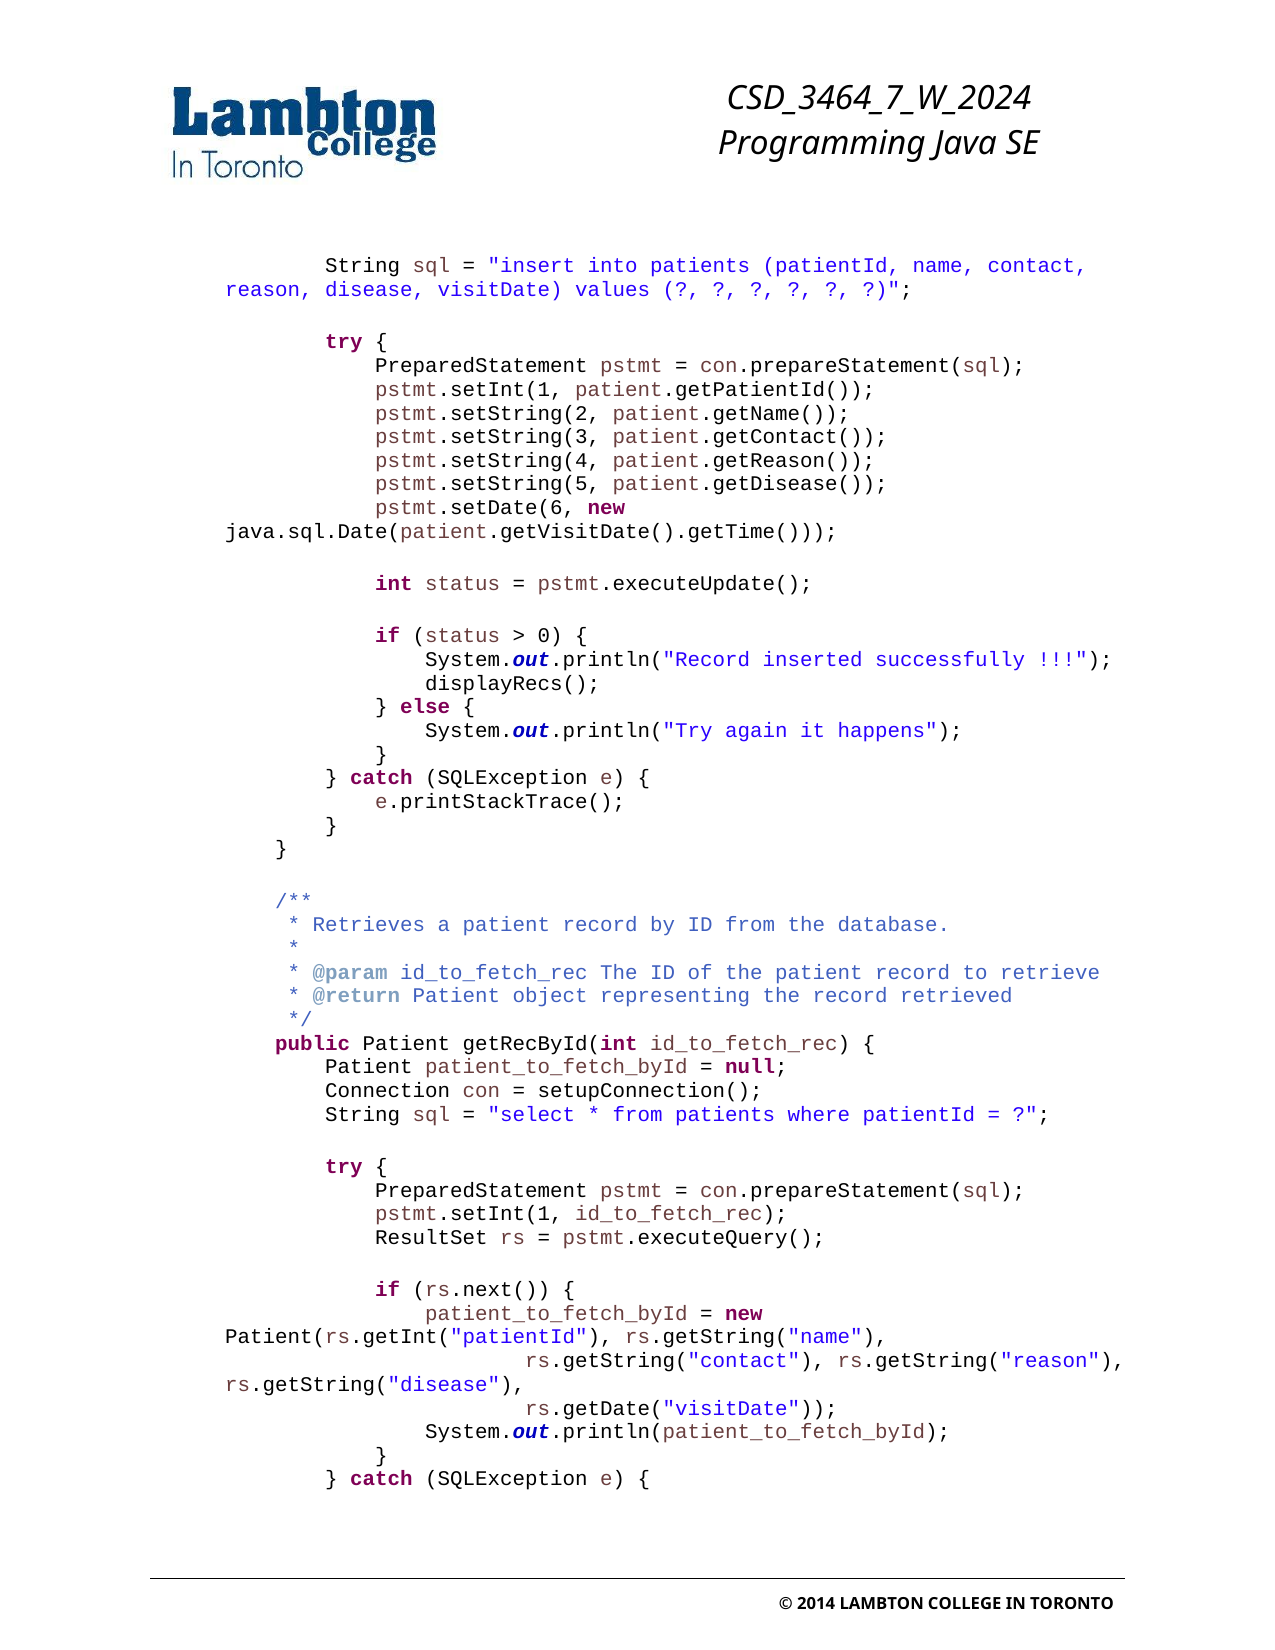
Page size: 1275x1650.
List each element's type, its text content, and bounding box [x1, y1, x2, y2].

text } catch (SQLException e) { [225, 767, 1125, 791]
text pstmt.setString(4, patient.getReason()); [225, 450, 1125, 473]
text * @return Patient object representing the record retrieved [225, 985, 1125, 1009]
text */ [225, 1009, 1125, 1033]
text Patient patient_to_fetch_byId = null; [225, 1056, 1125, 1080]
text pstmt.setString(3, patient.getContact()); [225, 426, 1125, 450]
text System.out.println("Record inserted successfully !!!"); [225, 649, 1125, 673]
text if (rs.next()) { [225, 1279, 1125, 1303]
text pstmt.setInt(1, patient.getPatientId()); [225, 379, 1125, 402]
text patient_to_fetch_byId = new Patient(rs.getInt("patientId"), rs.getString("name"), [225, 1303, 1125, 1350]
text pstmt.setString(2, patient.getName()); [225, 402, 1125, 426]
text int status = pstmt.executeUpdate(); [225, 573, 1125, 597]
text String sql = "select * from patients where patientId = ?"; [225, 1103, 1125, 1127]
text * Retrieves a patient record by ID from the database. [225, 914, 1125, 938]
text pstmt.setString(5, patient.getDisease()); [225, 473, 1125, 497]
text rs.getDate("visitDate")); [225, 1397, 1125, 1421]
text if (status > 0) { [225, 626, 1125, 649]
text try { [225, 1156, 1125, 1179]
text } [225, 838, 1125, 862]
text PreparedStatement pstmt = con.prepareStatement(sql); [225, 355, 1125, 379]
text System.out.println("Try again it happens"); [225, 720, 1125, 744]
text } else { [225, 696, 1125, 720]
text pstmt.setInt(1, id_to_fetch_rec); [225, 1203, 1125, 1227]
text public Patient getRecById(int id_to_fetch_rec) { [225, 1033, 1125, 1056]
text String sql = "insert into patients (patientId, name, contact, reason, disease, visitDate) values (?, ?, ?, ?, ?, ?)"; [225, 256, 1125, 303]
text } [225, 744, 1125, 767]
text System.out.println(patient_to_fetch_byId); [225, 1421, 1125, 1445]
text * @param id_to_fetch_rec The ID of the patient record to retrieve [225, 962, 1125, 985]
text } [225, 815, 1125, 838]
text displayRecs(); [225, 673, 1125, 696]
picture [161, 73, 448, 188]
text try { [225, 332, 1125, 355]
text ResultSet rs = pstmt.executeQuery(); [225, 1227, 1125, 1251]
text } catch (SQLException e) { [225, 1468, 1125, 1492]
text * [225, 938, 1125, 962]
text /** [225, 891, 1125, 914]
text Connection con = setupConnection(); [225, 1080, 1125, 1103]
text e.printStackTrace(); [225, 791, 1125, 815]
text rs.getString("contact"), rs.getString("reason"), rs.getString("disease"), [225, 1350, 1125, 1397]
text pstmt.setDate(6, new java.sql.Date(patient.getVisitDate().getTime())); [225, 497, 1125, 544]
text PreparedStatement pstmt = con.prepareStatement(sql); [225, 1179, 1125, 1203]
text } [225, 1445, 1125, 1468]
